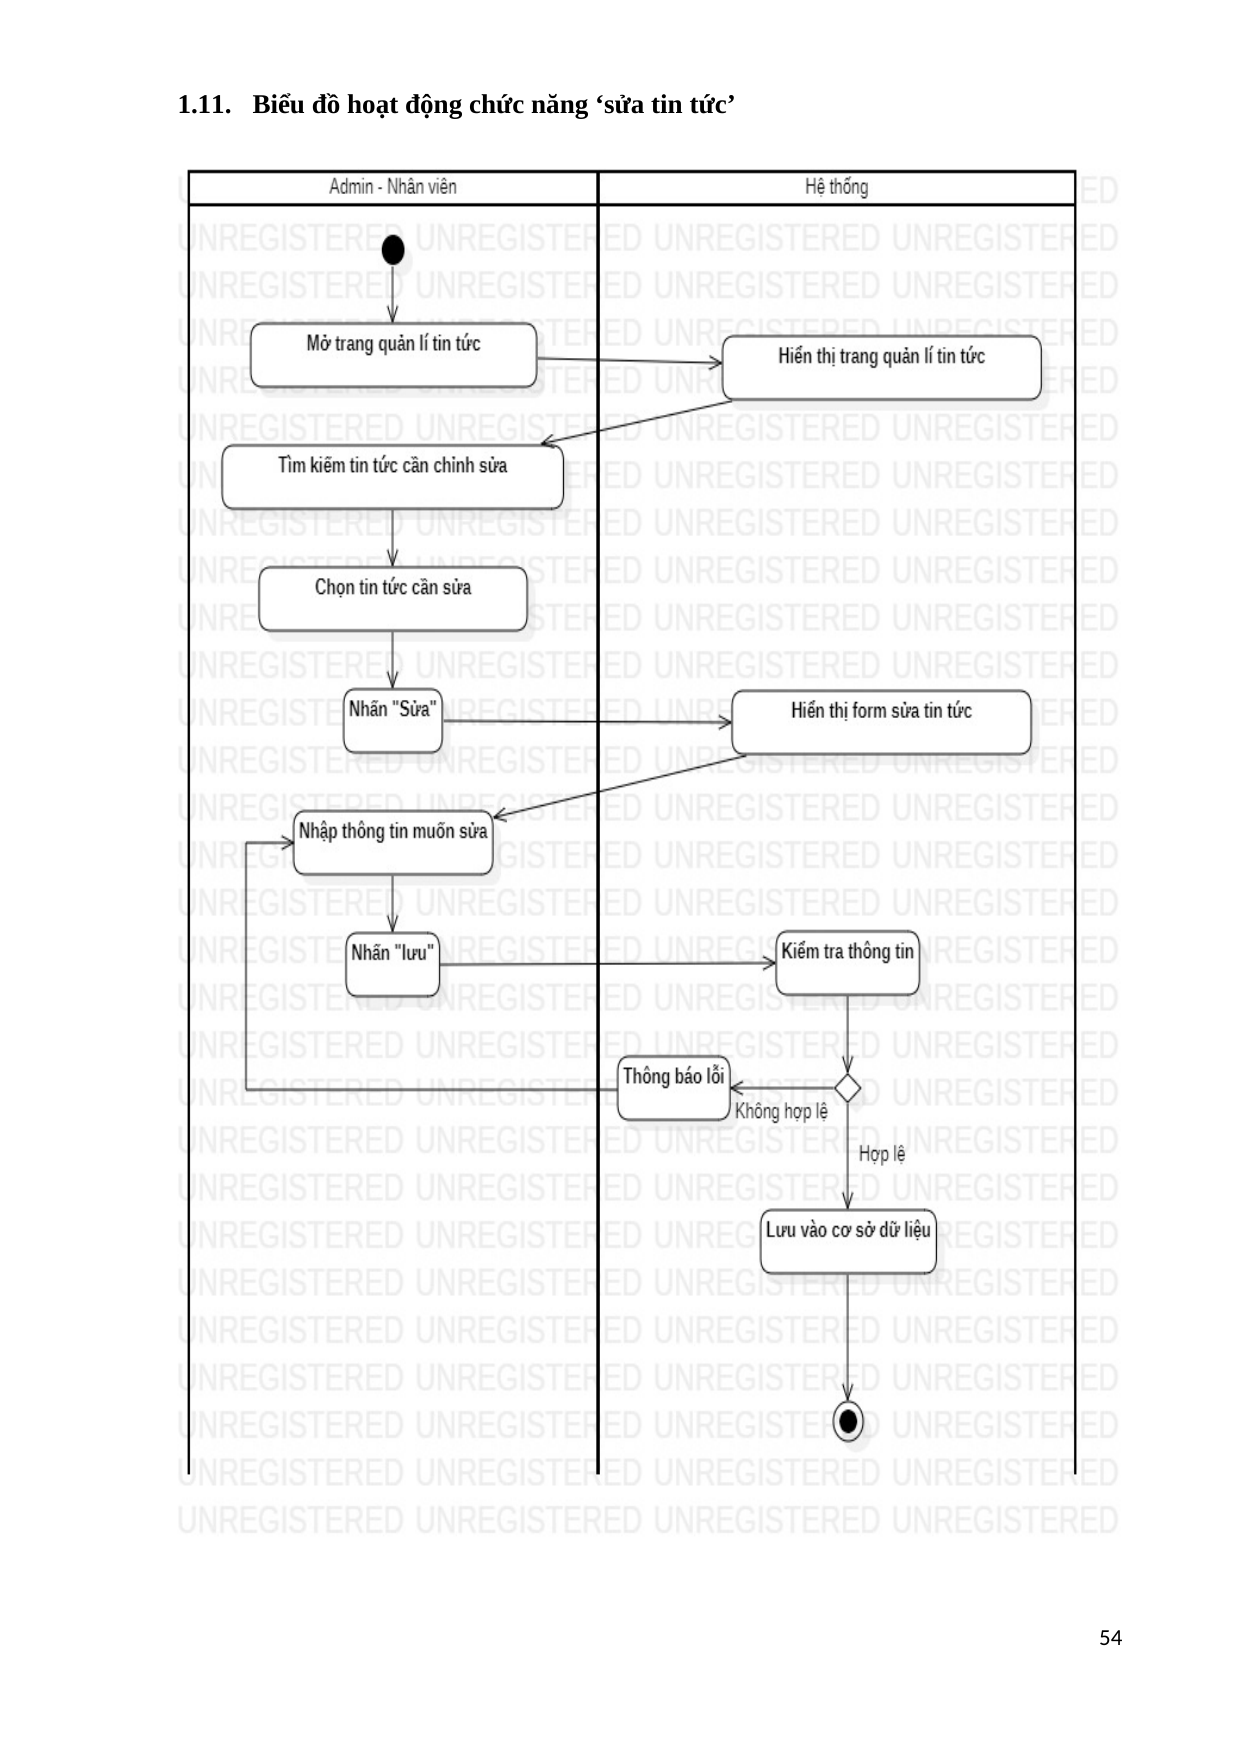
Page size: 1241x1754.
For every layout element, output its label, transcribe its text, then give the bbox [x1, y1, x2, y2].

picture [177, 156, 1123, 1538]
list Biểu đồ hoạt động chức năng ‘sửa tin tức’ [177, 89, 1122, 120]
